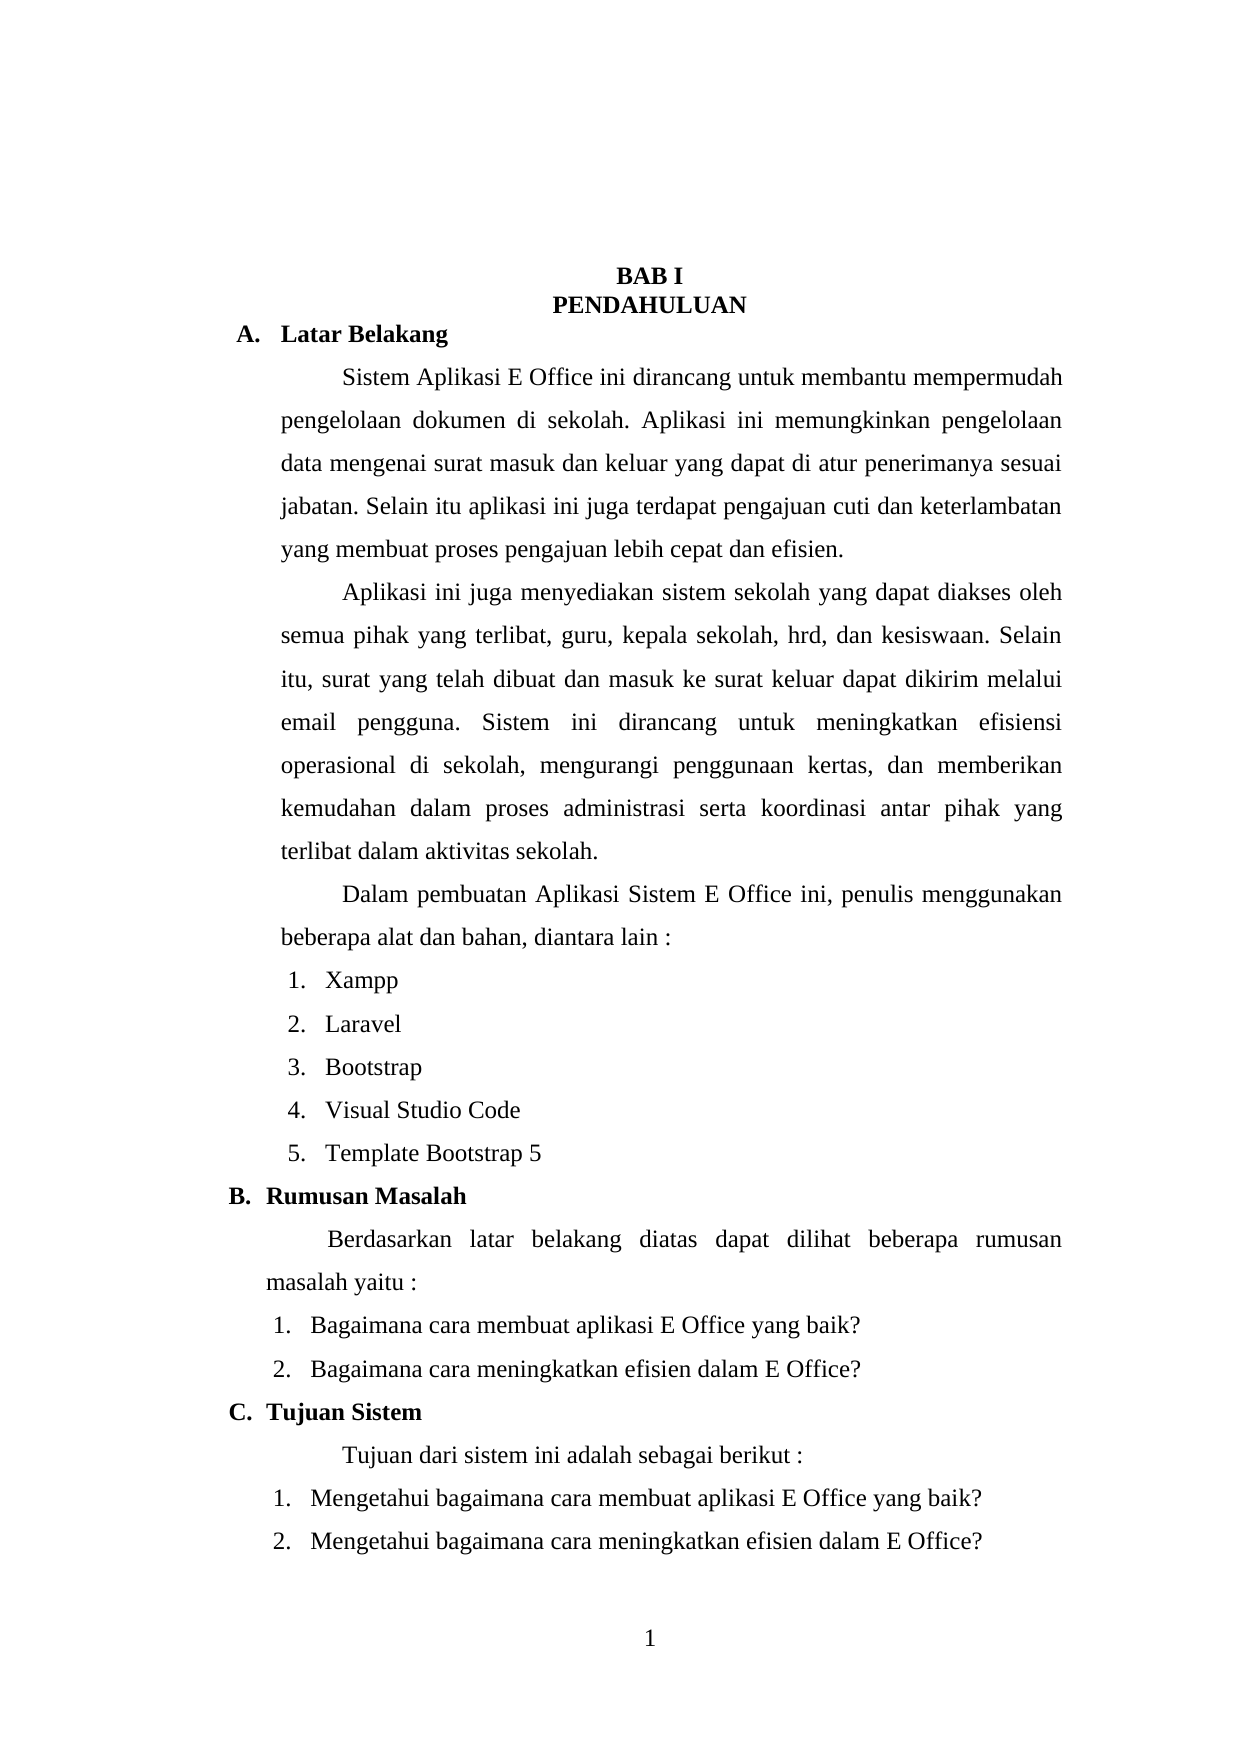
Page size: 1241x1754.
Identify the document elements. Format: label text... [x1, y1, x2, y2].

list Bagaimana cara meningkatkan efisien dalam E Office? [273, 1354, 1063, 1382]
subtitle Latar Belakang [236, 319, 1063, 347]
text Dalam pembuatan Aplikasi Sistem E Office ini, penulis menggunakan beberapa alat dan bahan, diantara lain : [281, 879, 1063, 951]
text Sistem Aplikasi E Office ini dirancang untuk membantu mempermudah pengelolaan dokumen di sekolah. Aplikasi ini memungkinkan pengelolaan data mengenai surat masuk dan keluar yang dapat di atur penerimanya sesuai jabatan. Selain itu aplikasi ini juga terdapat pengajuan cuti dan keterlambatan yang membuat proses pengajuan lebih cepat dan efisien. [281, 362, 1063, 563]
list Laravel [287, 1009, 1063, 1037]
list Xampp [287, 966, 1063, 994]
list Template Bootstrap 5 [287, 1138, 1063, 1167]
text Tujuan dari sistem ini adalah sebagai berikut : [281, 1440, 1063, 1469]
subtitle Tujuan Sistem [228, 1397, 1063, 1426]
list Visual Studio Code [287, 1095, 1063, 1124]
subtitle Rumusan Masalah [228, 1181, 1063, 1210]
subtitle BAB I PENDAHULUAN [236, 261, 1063, 319]
text Aplikasi ini juga menyediakan sistem sekolah yang dapat diakses oleh semua pihak yang terlibat, guru, kepala sekolah, hrd, dan kesiswaan. Selain itu, surat yang telah dibuat dan masuk ke surat keluar dapat dikirim melalui email pengguna. Sistem ini dirancang untuk meningkatkan efisiensi operasional di sekolah, mengurangi penggunaan kertas, dan memberikan kemudahan dalam proses administrasi serta koordinasi antar pihak yang terlibat dalam aktivitas sekolah. [281, 577, 1063, 865]
list Bagaimana cara membuat aplikasi E Office yang baik? [273, 1311, 1063, 1339]
list Mengetahui bagaimana cara meningkatkan efisien dalam E Office? [273, 1526, 1063, 1555]
list Mengetahui bagaimana cara membuat aplikasi E Office yang baik? [273, 1483, 1063, 1512]
list Bootstrap [287, 1052, 1063, 1081]
text Berdasarkan latar belakang diatas dapat dilihat beberapa rumusan masalah yaitu : [266, 1224, 1063, 1296]
